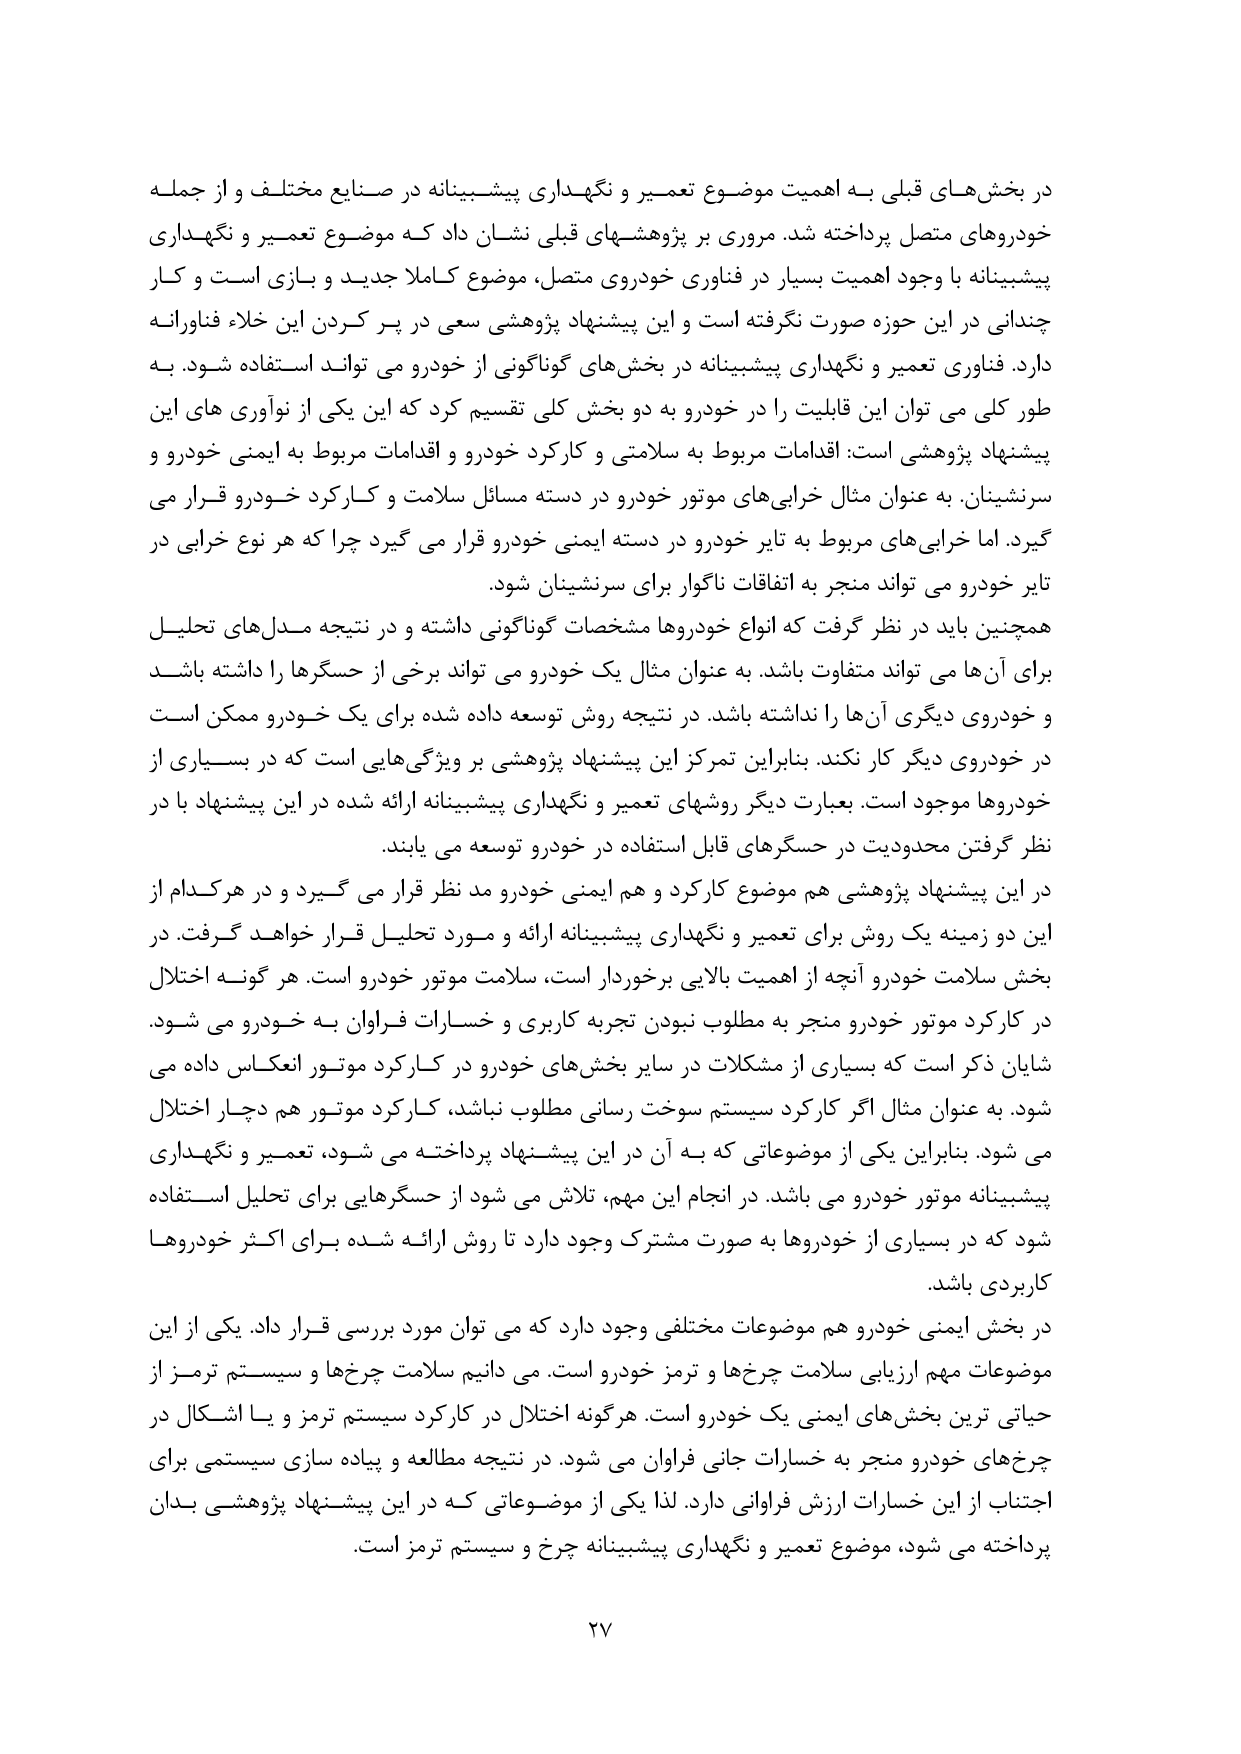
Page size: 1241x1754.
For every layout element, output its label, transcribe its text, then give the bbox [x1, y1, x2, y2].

text همچنین باید در نظر گرفت که انواع خودروها مشخصات گوناگونی داشته و در نتیجه مدل‌های تحلیل برای آن‌ها می تواند متفاوت باشد. به عنوان مثال یک خودرو می تواند برخی از حسگرها را داشته باشد و خودروی دیگری آن‌ها را نداشته باشد. در نتیجه روش توسعه داده شده برای یک خودرو ممکن است در خودروی دیگر کار نکند. بنابراین تمرکز این پیشنهاد پژوهشی بر ویژگی‌هایی است که در بسیاری از خودروها موجود است. بعبارت دیگر روشهای تعمیر و نگهداری پیشبینانه ارائه شده در این پیشنهاد با در نظر گرفتن محدودیت در حسگرهای قابل استفاده در خودرو توسعه می یابند. [148, 615, 1051, 863]
text در بخش‌های قبلی به اهمیت موضوع تعمیر و نگهداری پیشبینانه در صنایع مختلف و از جمله خودروهای متصل پرداخته شد. مروری بر پژوهشهای قبلی نشان داد که موضوع تعمیر و نگهداری پیشبینانه با وجود اهمیت بسیار در فناوری خودروی متصل، موضوع کاملا جدید و بازی است و کار چندانی در این حوزه صورت نگرفته است و این پیشنهاد پژوهشی سعی در پر کردن این خلاء فناورانه دارد. فناوری تعمیر و نگهداری پیشبینانه در بخش‌های گوناگونی از خودرو می تواند استفاده شود. به طور کلی می توان این قابلیت را در خودرو به دو بخش کلی تقسیم کرد که این یکی از نوآوری های این پیشنهاد پژوهشی است: اقدامات مربوط به سلامتی و کارکرد خودرو و اقدامات مربوط به ایمنی خودرو و سرنشینان. به عنوان مثال خرابی‌های موتور خودرو در دسته مسائل سلامت و کارکرد خودرو قرار می گیرد. اما خرابی‌های مربوط به تایر خودرو در دسته ایمنی خودرو قرار می گیرد چرا که هر نوع خرابی در تایر خودرو می تواند منجر به اتفاقات ناگوار برای سرنشینان شود. [148, 177, 1051, 600]
text در بخش ایمنی خودرو هم موضوعات مختلفی وجود دارد که می توان مورد بررسی قرار داد. یکی از این موضوعات مهم ارزیابی سلامت چرخ‌ها و ترمز خودرو است. می دانیم سلامت چرخ‌ها و سیستم ترمز از حیاتی ترین بخش‌های ایمنی یک خودرو است. هرگونه اختلال در کارکرد سیستم ترمز و یا اشکال در چرخ‌های خودرو منجر به خسارات جانی فراوان می شود. در نتیجه مطالعه و پیاده سازی سیستمی برای اجتناب از این خسارات ارزش فراوانی دارد. لذا یکی از موضوعاتی که در این پیشنهاد پژوهشی بدان پرداخته می شود، موضوع تعمیر و نگهداری پیشبینانه چرخ و سیستم ترمز است. [148, 1315, 1051, 1563]
text در این پیشنهاد پژوهشی هم موضوع کارکرد و هم ایمنی خودرو مد نظر قرار می گیرد و در هرکدام از این دو زمینه یک روش برای تعمیر و نگهداری پیشبینانه ارائه و مورد تحلیل قرار خواهد گرفت. در بخش سلامت خودرو آنچه از اهمیت بالایی برخوردار است، سلامت موتور خودرو است. هر گونه اختلال در کارکرد موتور خودرو منجر به مطلوب نبودن تجربه کاربری و خسارات فراوان به خودرو می شود. شایان ذکر است که بسیاری از مشکلات در سایر بخش‌های خودرو در کارکرد موتور انعکاس داده می شود. به عنوان مثال اگر کارکرد سیستم سوخت رسانی مطلوب نباشد، کارکرد موتور هم دچار اختلال می شود. بنابراین یکی از موضوعاتی که به آن در این پیشنهاد پرداخته می شود، تعمیر و نگهداری پیشبینانه موتور خودرو می باشد. در انجام این مهم، تلاش می شود از حسگرهایی برای تحلیل استفاده شود که در بسیاری از خودروها به صورت مشترک وجود دارد تا روش ارائه شده برای اکثر خودروها کاربردی باشد. [148, 877, 1051, 1300]
